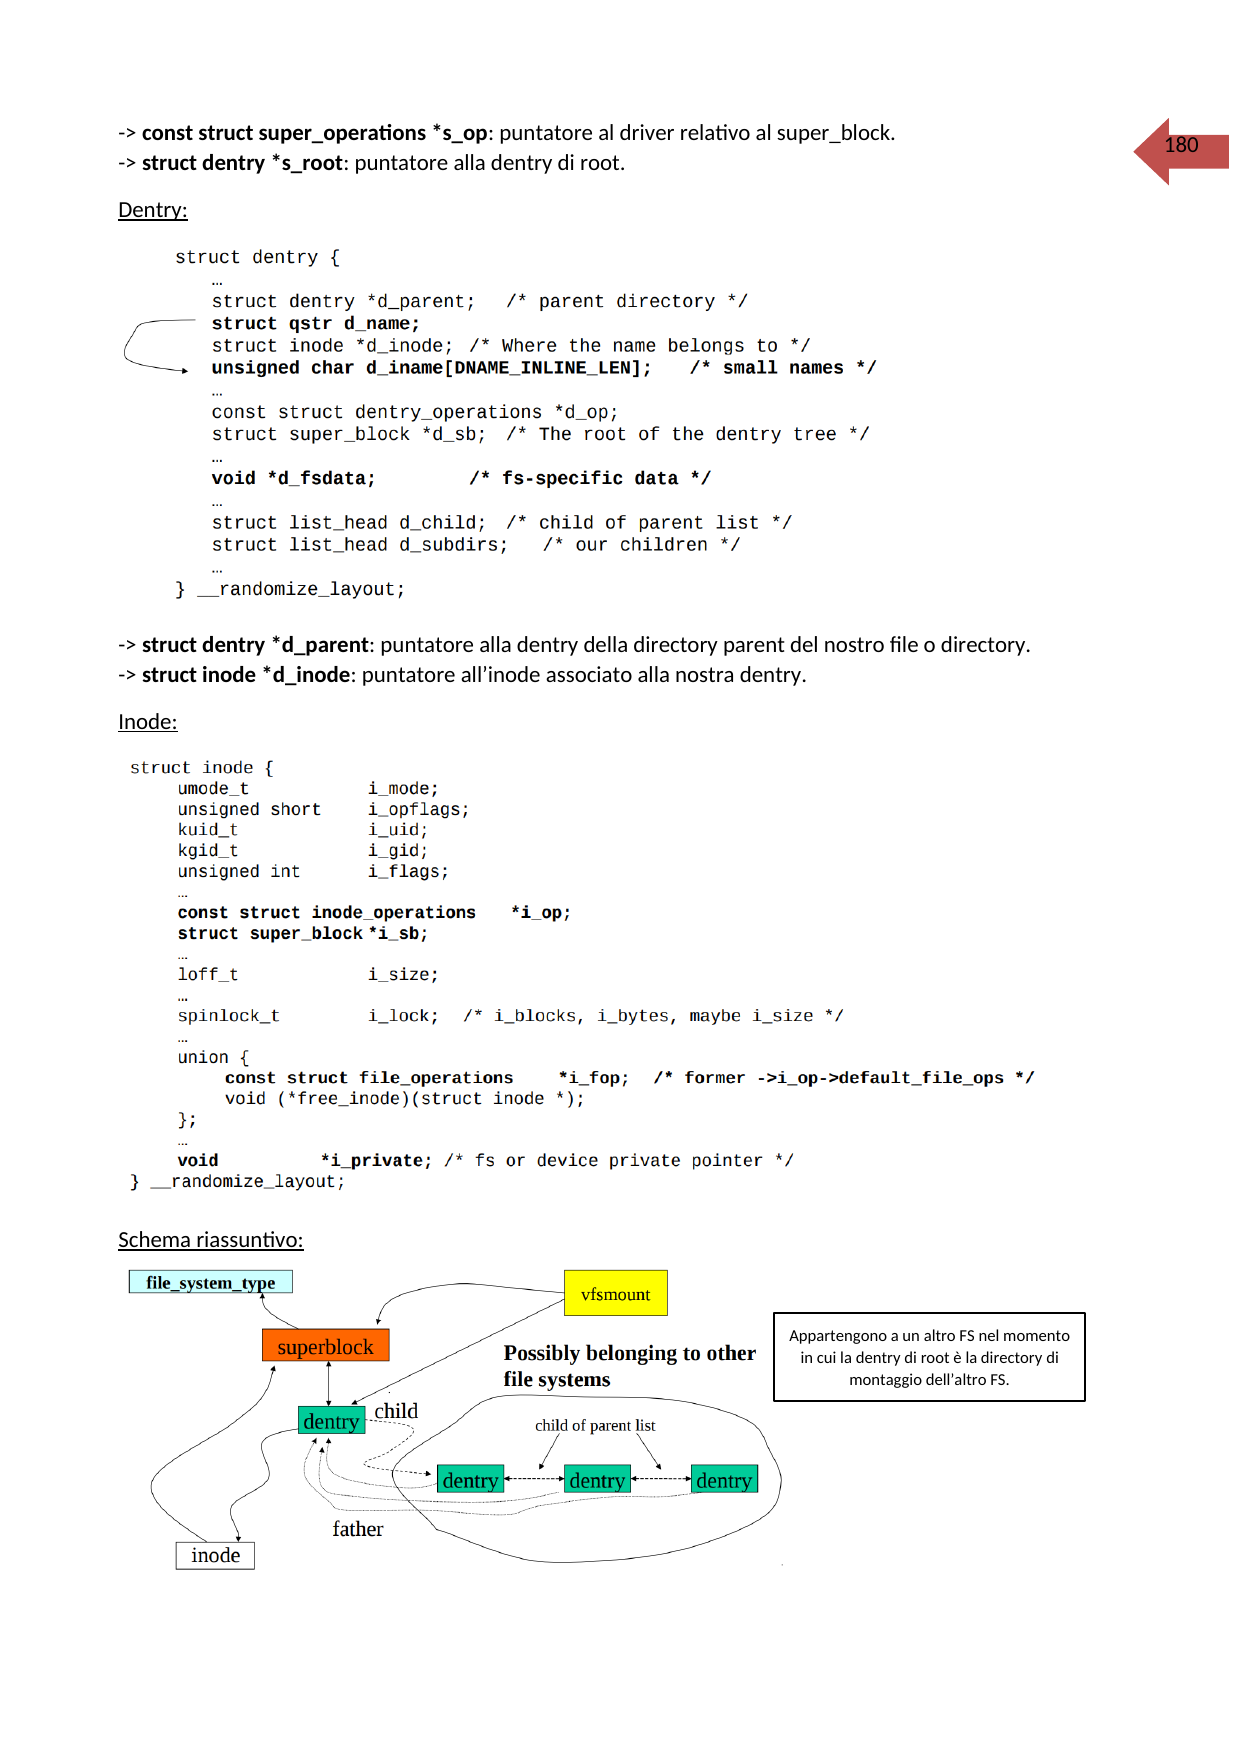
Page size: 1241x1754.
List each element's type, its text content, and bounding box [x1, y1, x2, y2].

text Inode: [118, 707, 1122, 735]
picture [118, 1255, 786, 1604]
picture [118, 753, 1046, 1207]
picture [118, 242, 887, 611]
text -> struct dentry *d_parent: puntatore alla dentry della directory parent del nostro file o directory. -> struct inode *d_inode: puntatore all’inode associato alla nostra dentry. [118, 630, 1122, 688]
text -> const struct super_operations *s_op: puntatore al driver relativo al super_block. -> struct dentry *s_root: puntatore alla dentry di root. [118, 118, 1122, 176]
text Dentry: [118, 195, 1122, 223]
